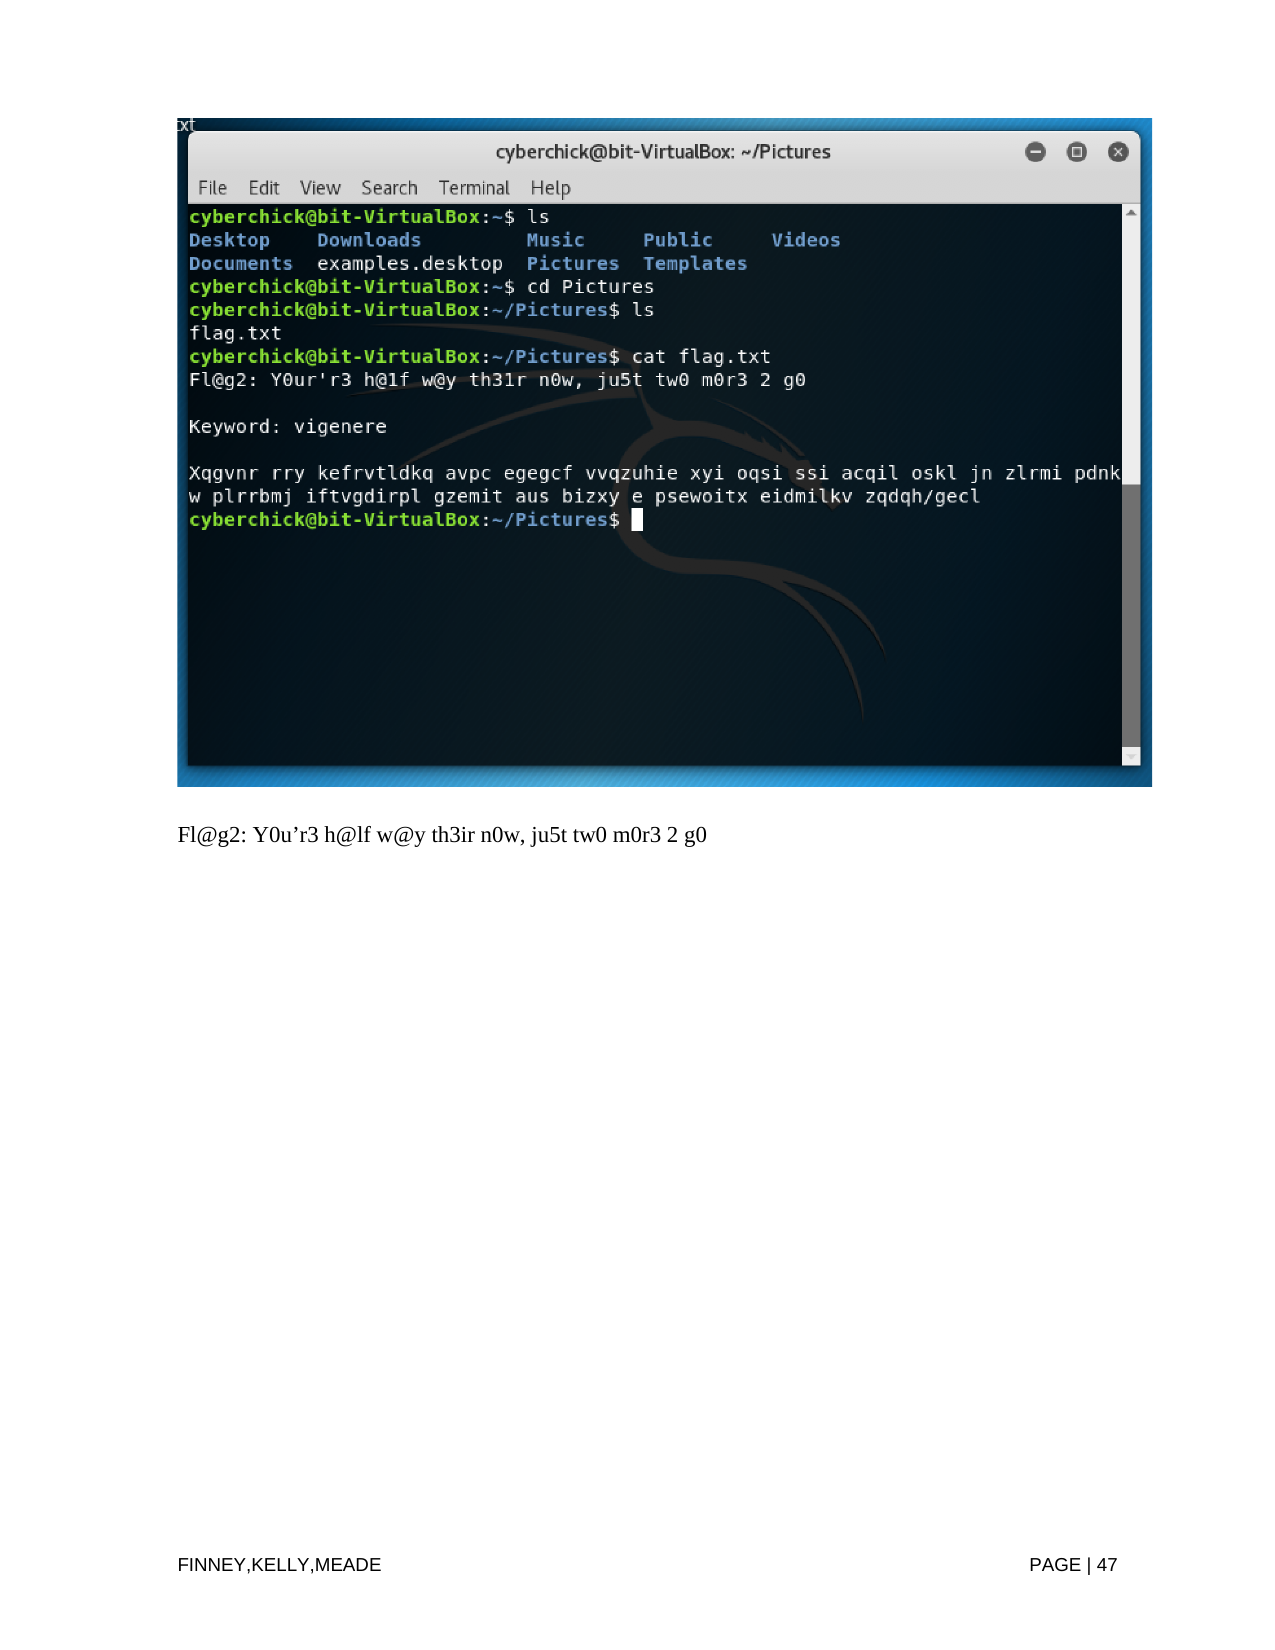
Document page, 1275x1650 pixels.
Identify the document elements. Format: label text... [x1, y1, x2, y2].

picture [177, 118, 1153, 787]
text Fl@g2: Y0u’r3 h@lf w@y th3ir n0w, ju5t tw0 m0r3 2 g0 [177, 821, 1157, 847]
